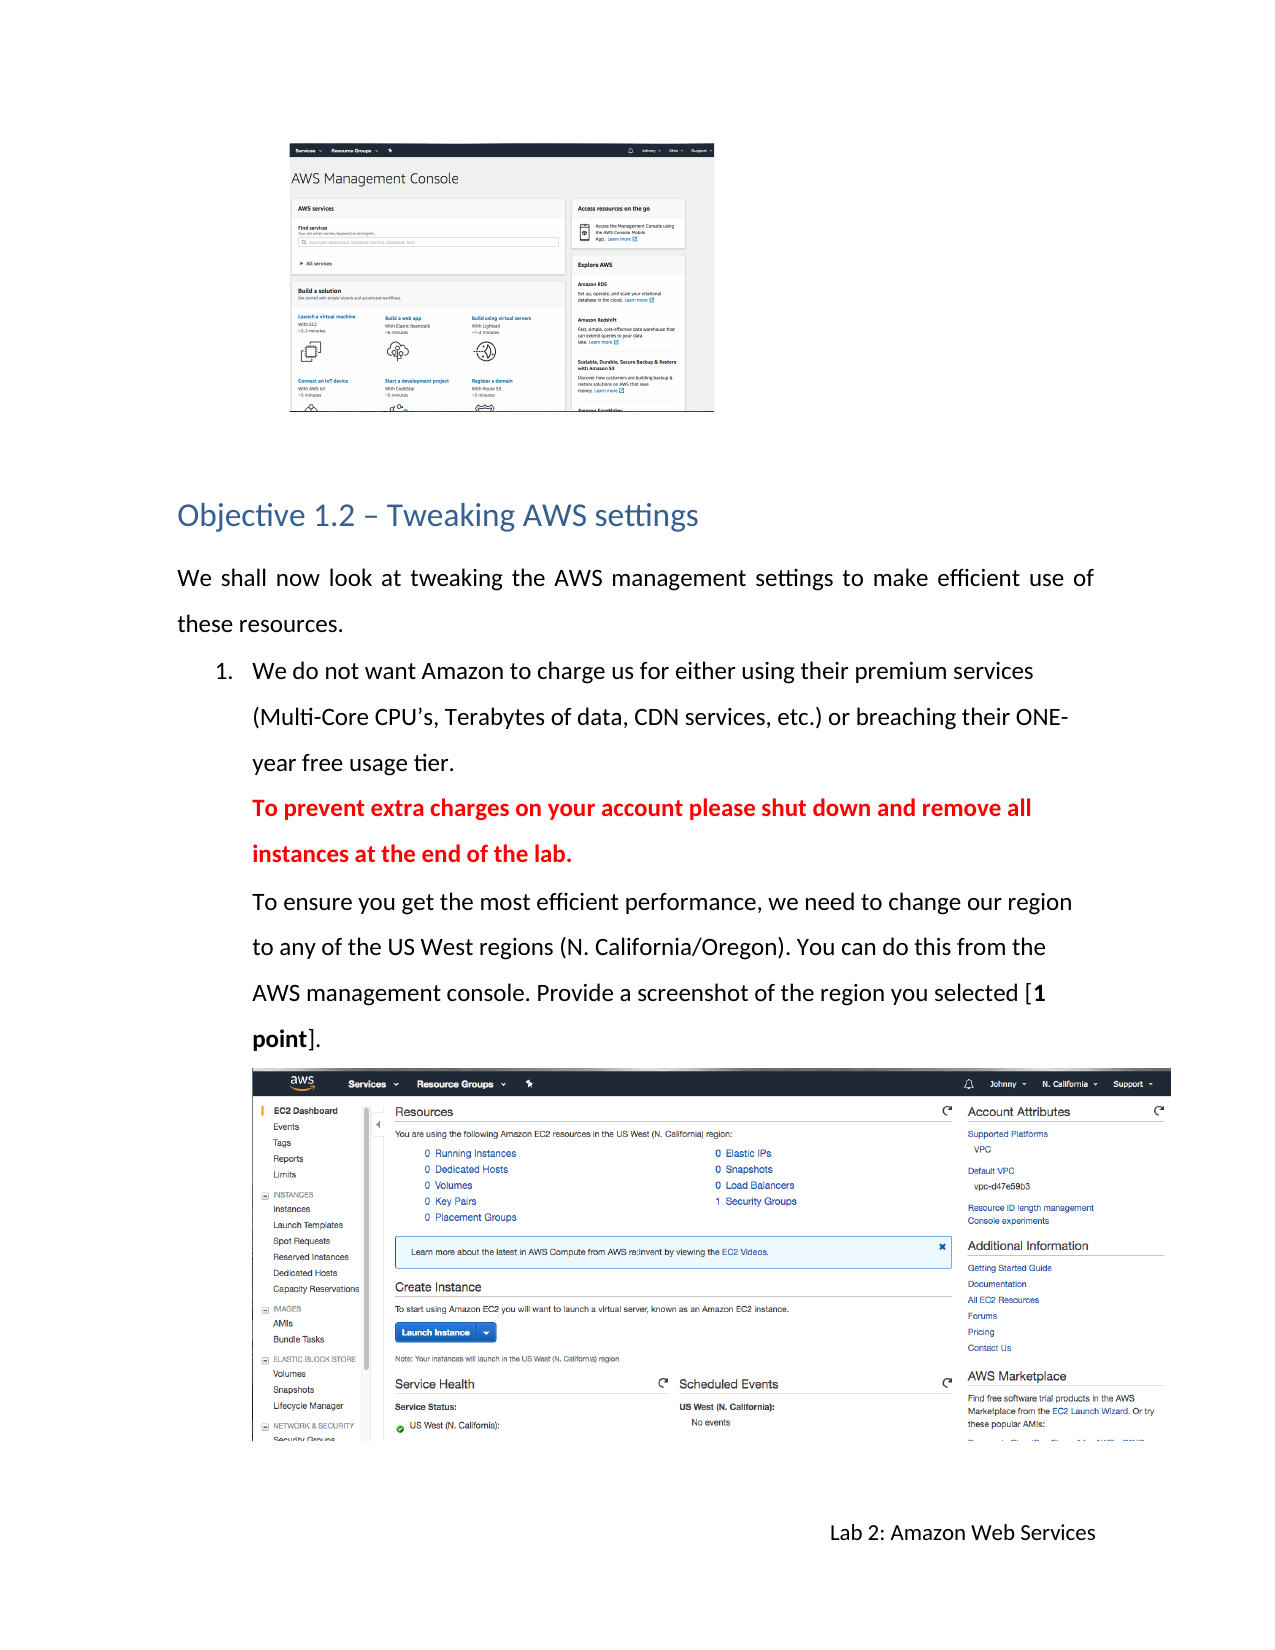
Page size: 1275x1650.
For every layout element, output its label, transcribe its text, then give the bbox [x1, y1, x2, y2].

list We do not want Amazon to charge us for either using their premium services (Multi-Core CPU’s, Terabytes of data, CDN services, etc.) or breaching their ONE-year free usage tier. [214, 655, 1096, 777]
text To prevent extra charges on your account please shut down and remove all instances at the end of the lab. [252, 792, 1096, 869]
list To ensure you get the most efficient performance, we need to change our region to any of the US West regions (N. California/Oregon). You can do this from the AWS management console. Provide a screenshot of the region you selected [1 point]. [252, 886, 1096, 1053]
picture [289, 143, 715, 412]
text We shall now look at tweaking the AWS management settings to make efficient use of these resources. [177, 562, 1096, 638]
picture [252, 1068, 1171, 1441]
text Objective 1.2 – Tweaking AWS settings [177, 504, 1096, 531]
